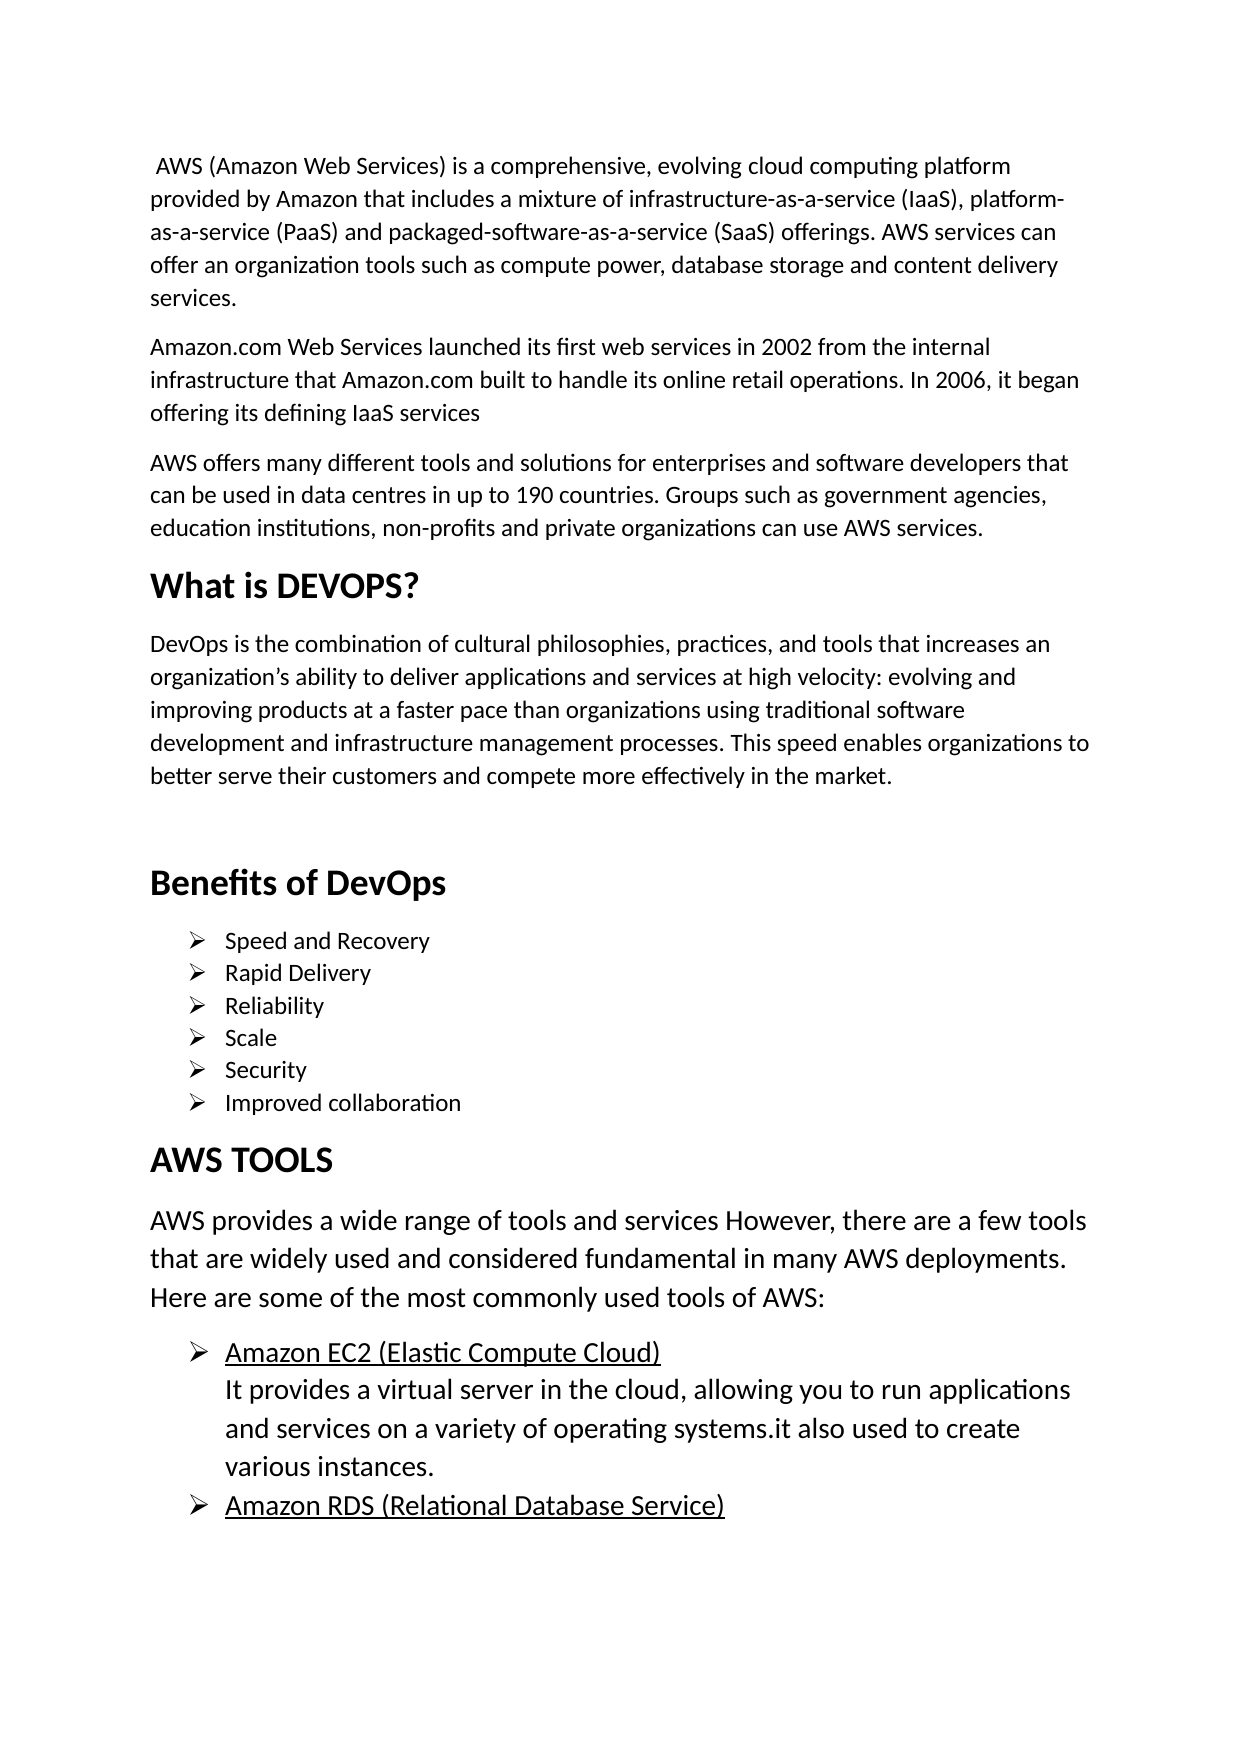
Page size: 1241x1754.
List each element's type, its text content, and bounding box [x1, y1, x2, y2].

list Speed and Recovery [187, 925, 1090, 956]
text AWS offers many different tools and solutions for enterprises and software developers that can be used in data centres in up to 190 countries. Groups such as government agencies, education institutions, non-profits and private organizations can use AWS services. [150, 447, 1090, 543]
text AWS TOOLS [150, 1136, 1090, 1181]
list Improved collaboration [187, 1087, 1090, 1117]
text Amazon.com Web Services launched its first web services in 2002 from the internal infrastructure that Amazon.com built to handle its online retail operations. In 2006, it began offering its defining IaaS services [150, 331, 1090, 428]
list Security [187, 1054, 1090, 1085]
text AWS provides a wide range of tools and services However, there are a few tools that are widely used and considered fundamental in many AWS deployments. Here are some of the most commonly used tools of AWS: [150, 1202, 1090, 1314]
text Benefits of DevOps [150, 859, 1090, 905]
list Rapid Delivery [187, 957, 1090, 988]
text What is DEVOPS? [150, 562, 1090, 608]
list It provides a virtual server in the cloud, allowing you to run applications and services on a variety of operating systems.it also used to create various instances. [225, 1371, 1090, 1484]
list Amazon RDS (Relational Database Service) [187, 1487, 1090, 1522]
list Scale [187, 1022, 1090, 1053]
list Amazon EC2 (Elastic Compute Cloud) [187, 1334, 1090, 1369]
list Reliability [187, 990, 1090, 1020]
text DevOps is the combination of cultural philosophies, practices, and tools that increases an organization’s ability to deliver applications and services at high velocity: evolving and improving products at a faster pace than organizations using traditional software development and infrastructure management processes. This speed enables organizations to better serve their customers and compete more effectively in the market. [150, 628, 1090, 790]
text AWS (Amazon Web Services) is a comprehensive, evolving cloud computing platform provided by Amazon that includes a mixture of infrastructure-as-a-service (IaaS), platform-as-a-service (PaaS) and packaged-software-as-a-service (SaaS) offerings. AWS services can offer an organization tools such as compute power, database storage and content delivery services. [150, 150, 1090, 312]
